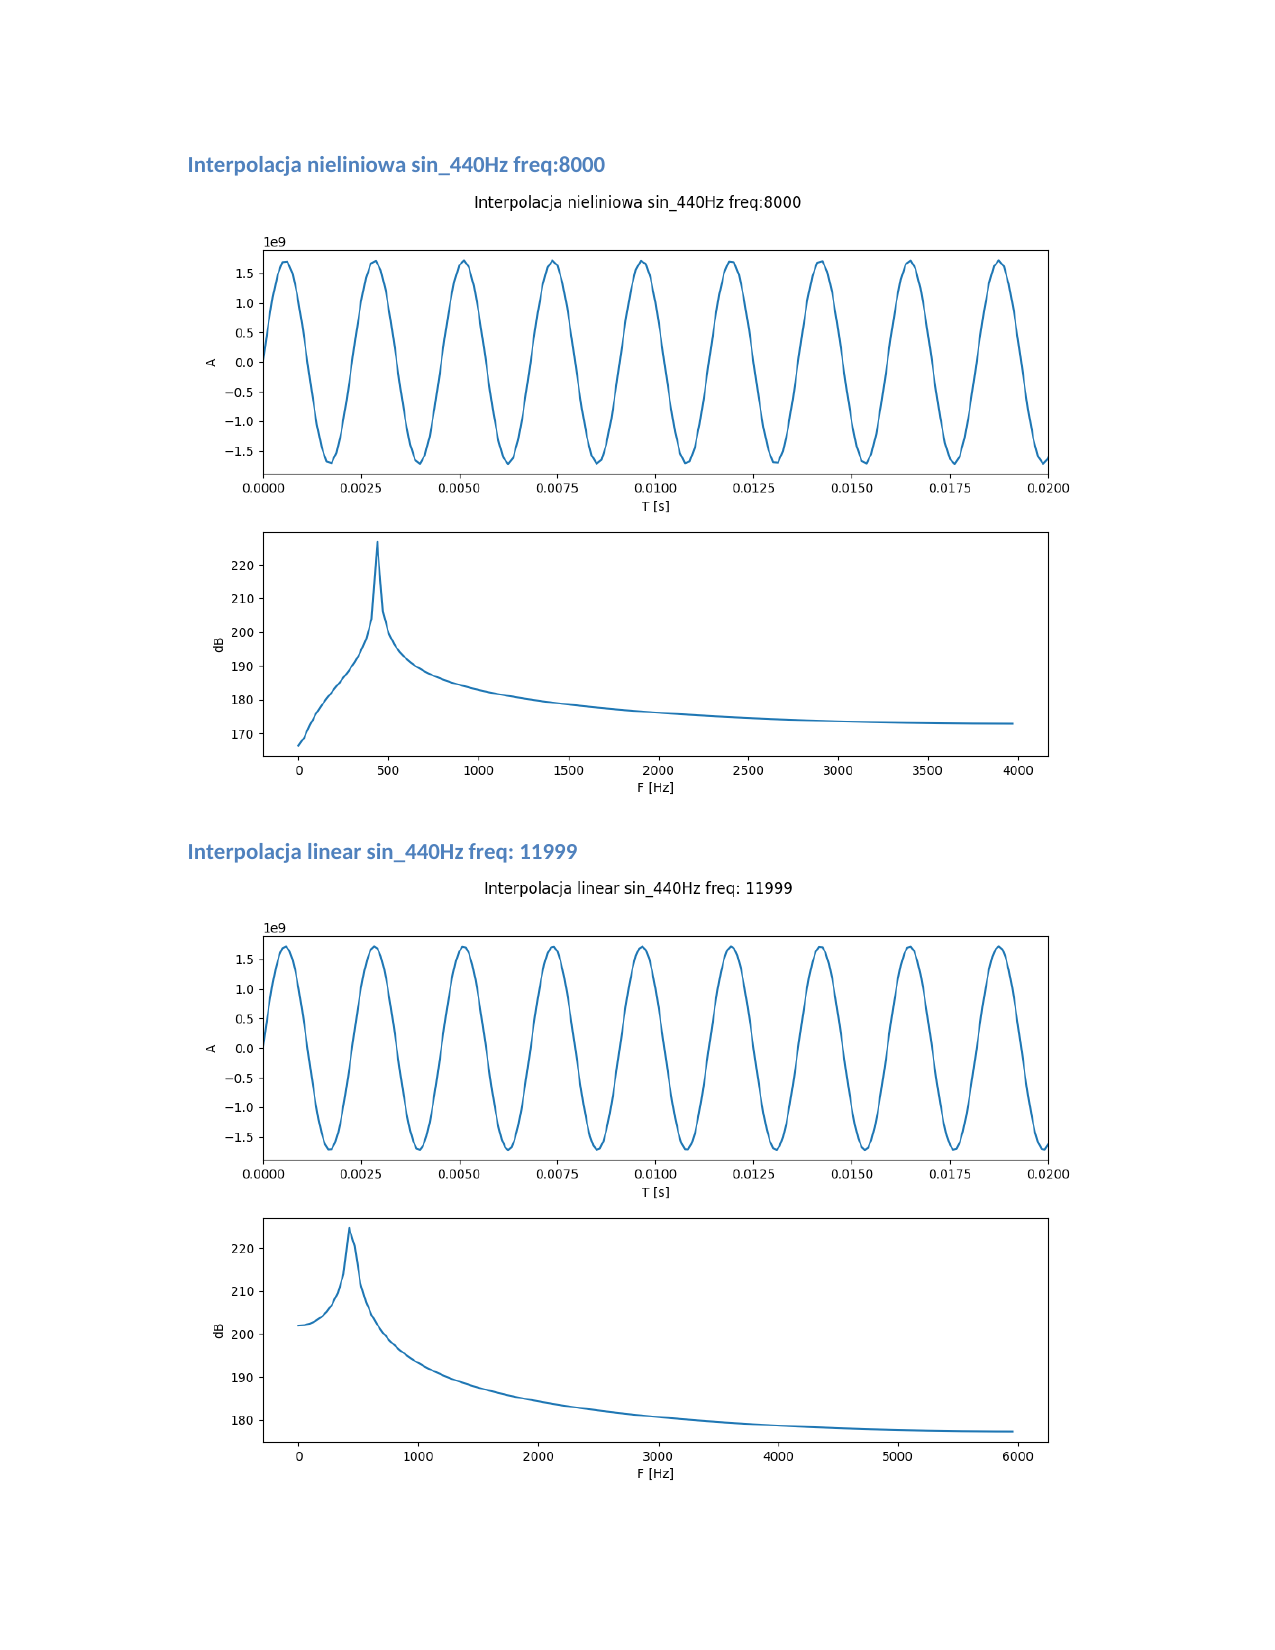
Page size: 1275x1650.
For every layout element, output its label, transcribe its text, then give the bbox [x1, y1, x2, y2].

picture [187, 182, 1088, 813]
picture [187, 869, 1088, 1499]
subtitle Interpolacja linear sin_440Hz freq: 11999 [187, 837, 1087, 865]
subtitle Interpolacja nieliniowa sin_440Hz freq:8000 [187, 150, 1087, 178]
